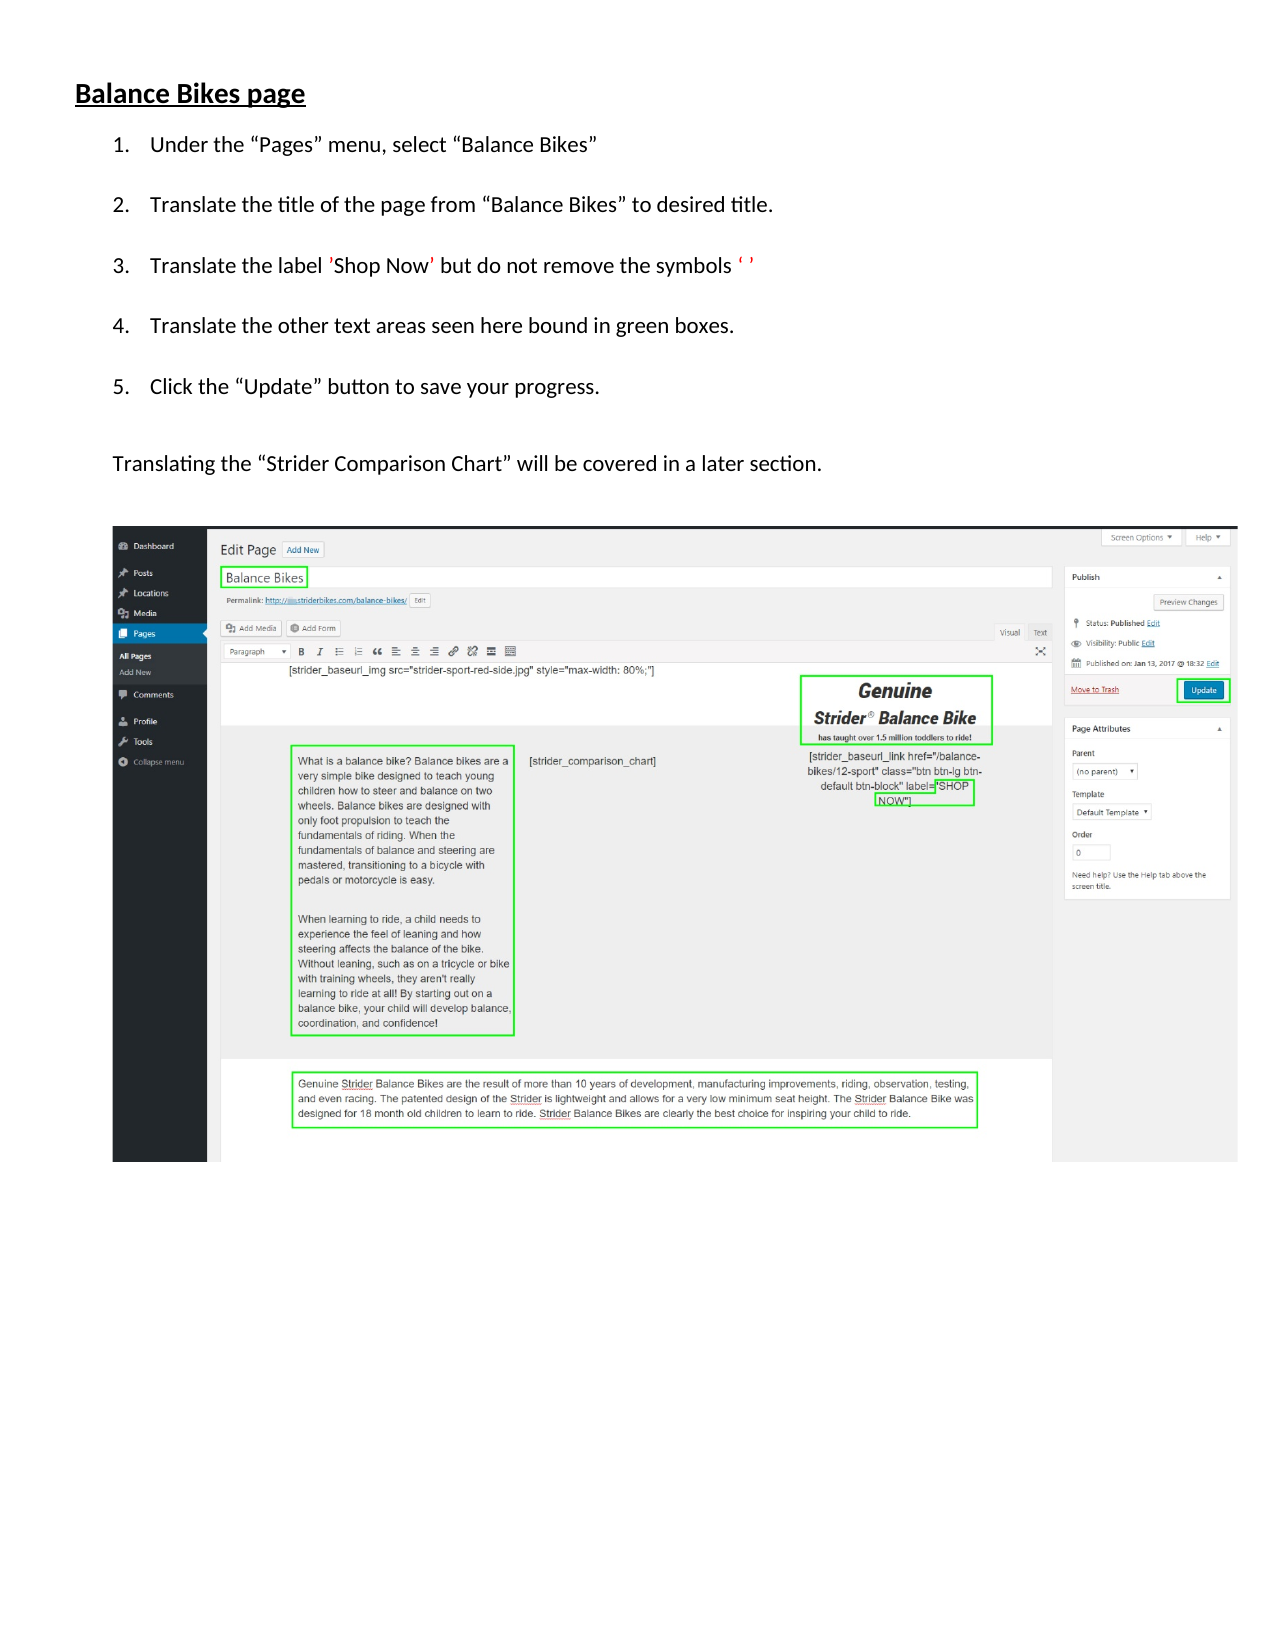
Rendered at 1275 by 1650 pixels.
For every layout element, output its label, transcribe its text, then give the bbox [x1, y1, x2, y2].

list Translate the title of the page from “Balance Bikes” to desired title. [112, 191, 1200, 249]
list Click the “Update” button to save your progress. [112, 372, 1200, 400]
picture [119, 629, 127, 638]
text Balance Bikes page [75, 75, 1200, 111]
list Translate the other text areas seen here bound in green boxes. [112, 311, 1200, 369]
text Translating the “Strider Comparison Chart” will be covered in a later section. [112, 419, 1200, 477]
list Translate the label ’Shop Now’ but do not remove the symbols ‘ ’ [112, 251, 1200, 309]
picture [112, 526, 1238, 1162]
list Under the “Pages” menu, select “Balance Bikes” [112, 130, 1200, 188]
picture [135, 631, 155, 638]
